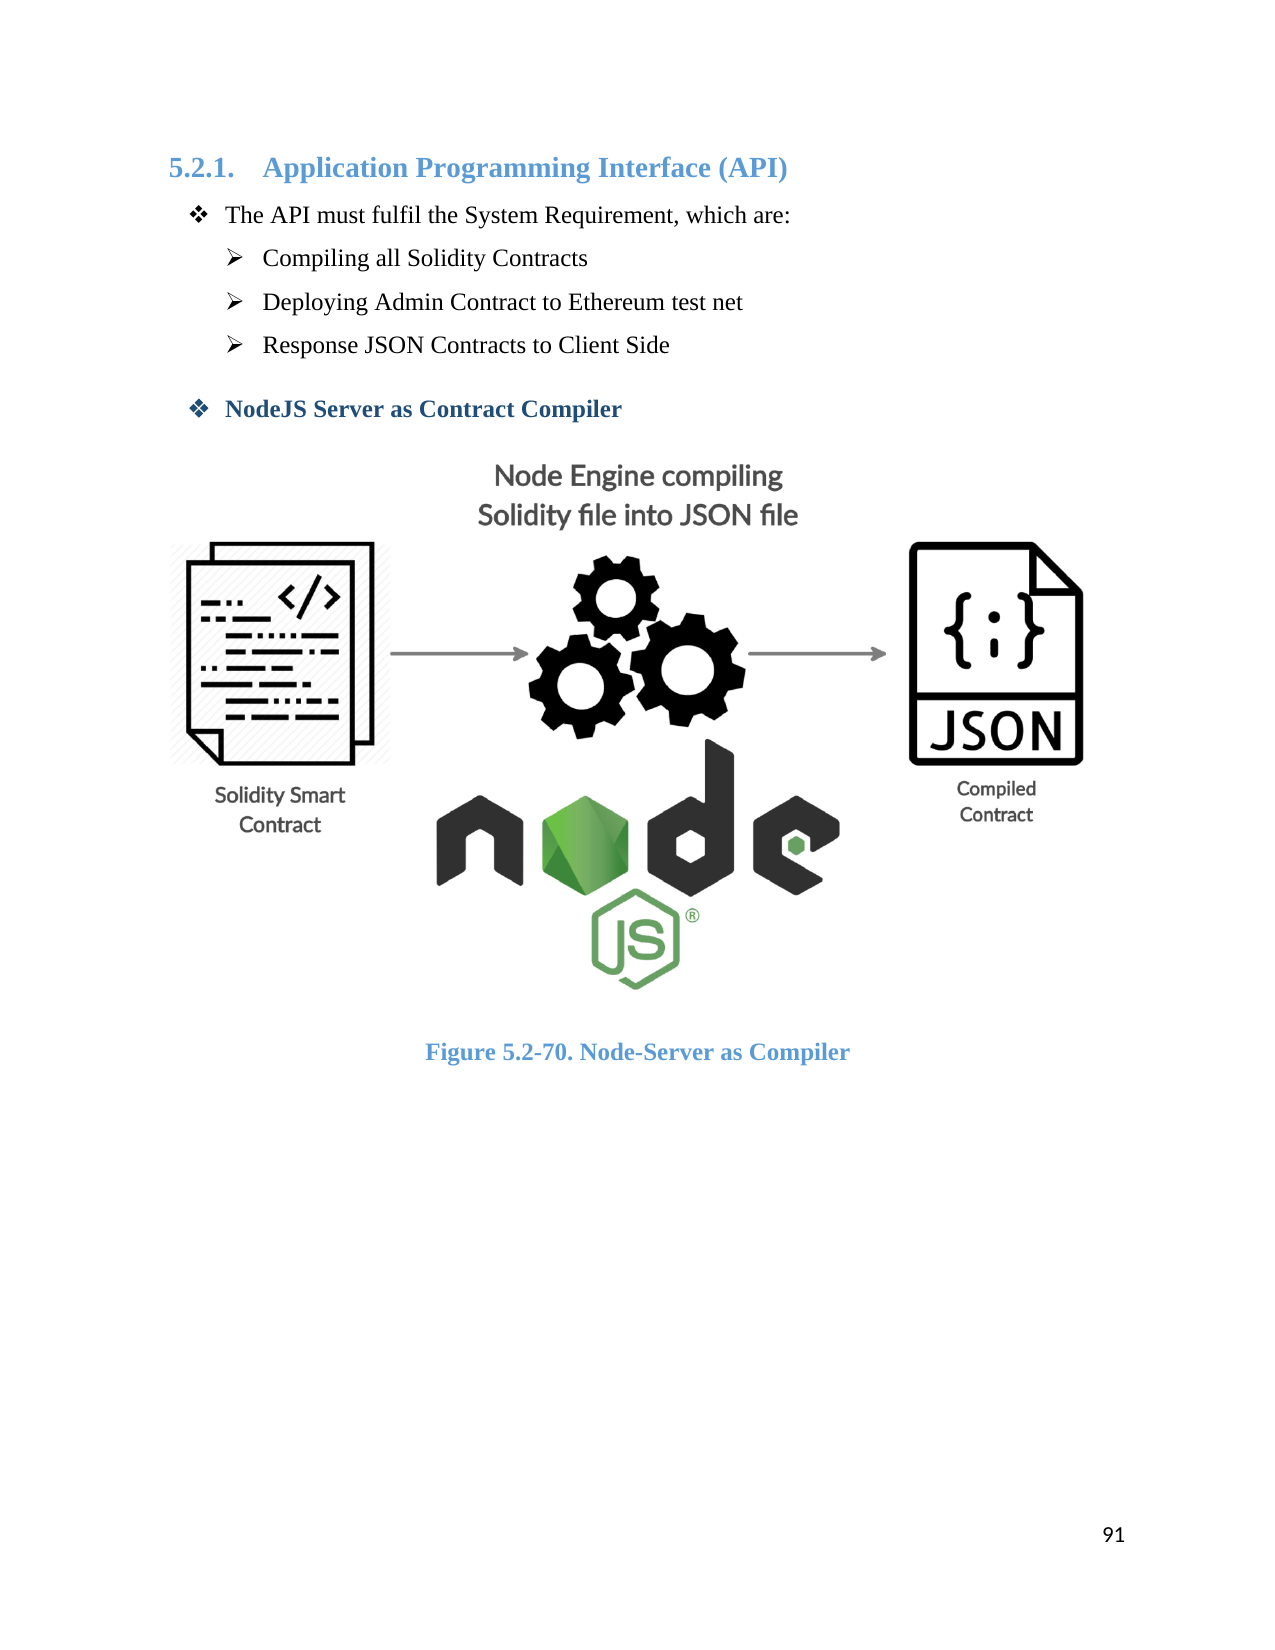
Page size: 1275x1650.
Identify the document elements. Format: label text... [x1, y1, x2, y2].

picture [150, 436, 1125, 1007]
list Deploying Admin Contract to Ethereum test net [225, 287, 1125, 315]
list Response JSON Contracts to Client Side [225, 330, 1125, 358]
list The API must fulfil the System Requirement, which are: [187, 200, 1125, 229]
list Compiling all Solidity Contracts [225, 243, 1125, 272]
subtitle Application Programming Interface (API) [169, 150, 1125, 183]
subtitle NodeJS Server as Contract Compiler [187, 394, 1125, 422]
